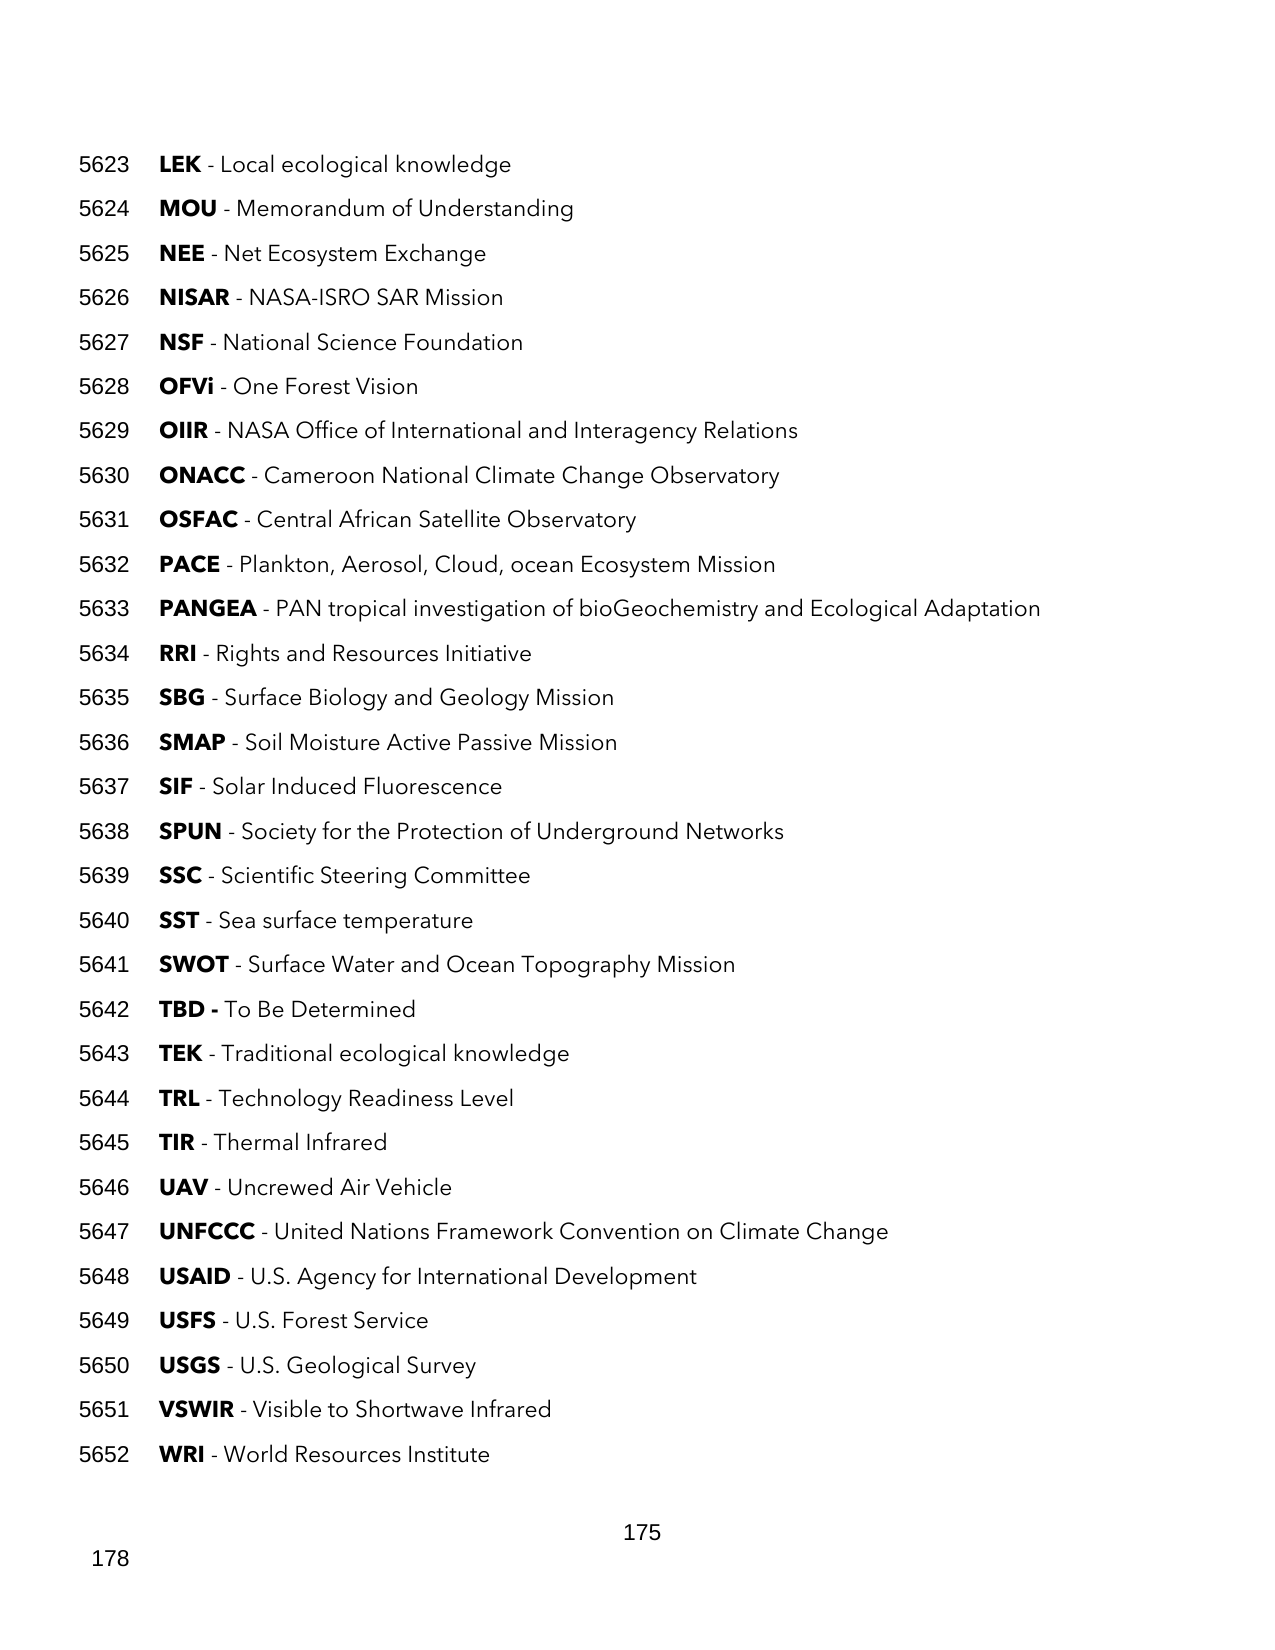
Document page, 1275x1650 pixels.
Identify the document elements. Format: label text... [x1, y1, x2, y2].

text WRI - World Resources Institute [159, 1440, 1125, 1468]
text SSC - Scientific Steering Committee [159, 862, 1125, 889]
text SIF - Solar Induced Fluorescence [159, 773, 1125, 801]
text LEK - Local ecological knowledge [159, 150, 1125, 178]
text MOU - Memorandum of Understanding [159, 194, 1125, 222]
text PACE - Plankton, Aerosol, Cloud, ocean Ecosystem Mission [159, 550, 1125, 578]
text TBD - To Be Determined [159, 995, 1125, 1023]
text OFVi - One Forest Vision [159, 372, 1125, 400]
text SPUN - Society for the Protection of Underground Networks [159, 817, 1125, 845]
text SMAP - Soil Moisture Active Passive Mission [159, 728, 1125, 756]
text NISAR - NASA-ISRO SAR Mission [159, 283, 1125, 311]
text OSFAC - Central African Satellite Observatory [159, 506, 1125, 534]
text UNFCCC - United Nations Framework Convention on Climate Change [159, 1217, 1125, 1245]
text VSWIR - Visible to Shortwave Infrared [159, 1395, 1125, 1423]
text USFS - U.S. Forest Service [159, 1306, 1125, 1334]
text UAV - Uncrewed Air Vehicle [159, 1173, 1125, 1201]
text PANGEA - PAN tropical investigation of bioGeochemistry and Ecological Adaptation [159, 595, 1125, 623]
text SBG - Surface Biology and Geology Mission [159, 684, 1125, 712]
text SST - Sea surface temperature [159, 906, 1125, 934]
text OIIR - NASA Office of International and Interagency Relations [159, 417, 1125, 445]
text ONACC - Cameroon National Climate Change Observatory [159, 461, 1125, 489]
text RRI - Rights and Resources Initiative [159, 639, 1125, 667]
text USGS - U.S. Geological Survey [159, 1351, 1125, 1379]
text NEE - Net Ecosystem Exchange [159, 239, 1125, 267]
text SWOT - Surface Water and Ocean Topography Mission [159, 951, 1125, 978]
text USAID - U.S. Agency for International Development [159, 1262, 1125, 1290]
text TIR - Thermal Infrared [159, 1128, 1125, 1156]
text TEK - Traditional ecological knowledge [159, 1039, 1125, 1067]
text TRL - Technology Readiness Level [159, 1084, 1125, 1112]
text NSF - National Science Foundation [159, 328, 1125, 356]
